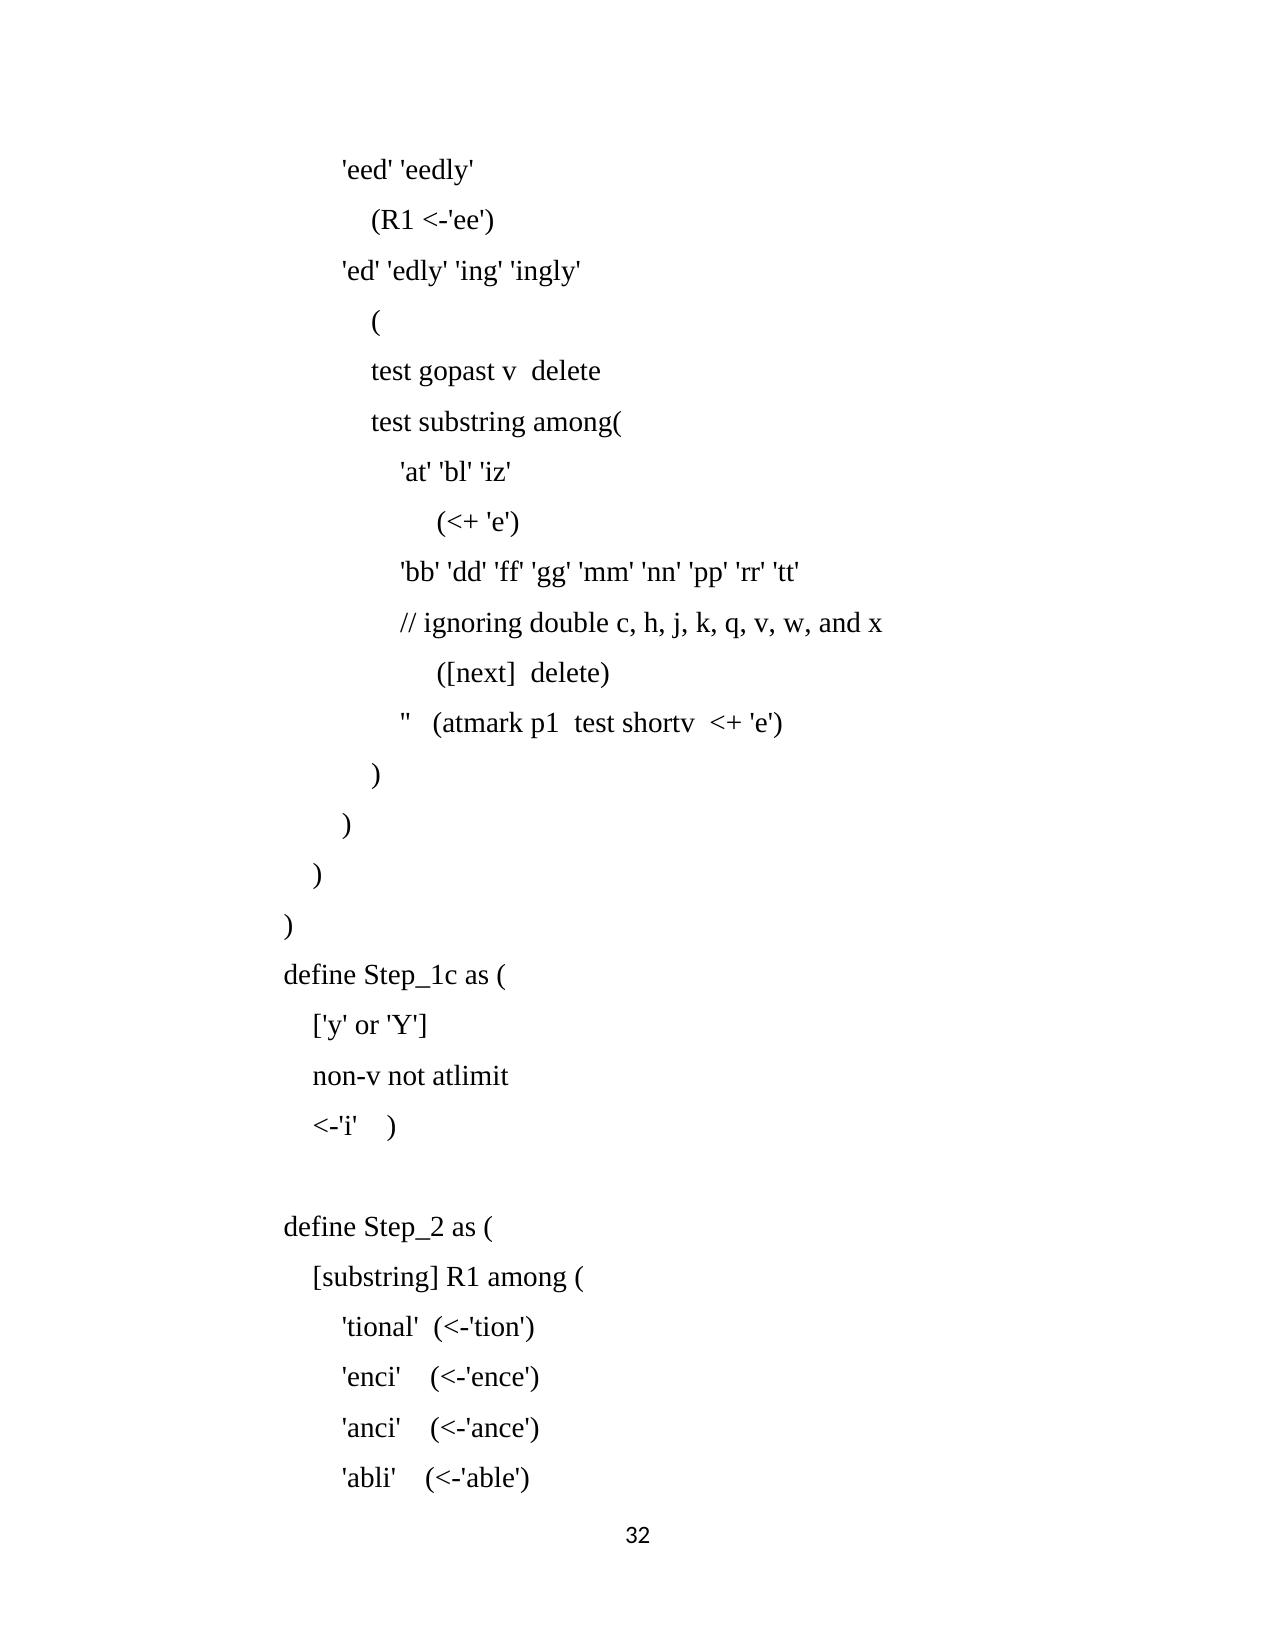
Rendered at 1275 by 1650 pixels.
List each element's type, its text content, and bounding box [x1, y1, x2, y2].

text ) [254, 806, 1096, 840]
text ( [254, 303, 1096, 337]
text 'tional' (<-'tion') [254, 1309, 1096, 1343]
text ) [254, 756, 1096, 789]
text non-v not atlimit [254, 1058, 1096, 1091]
text ['y' or 'Y'] [254, 1007, 1096, 1041]
text define Step_1c as ( [254, 957, 1096, 991]
text 'eed' 'eedly' [254, 152, 1096, 186]
text 'anci' (<-'ance') [254, 1410, 1096, 1443]
text (<+ 'e') [254, 504, 1096, 538]
text ) [254, 907, 1096, 940]
text define Step_2 as ( [254, 1209, 1096, 1242]
text '' (atmark p1 test shortv <+ 'e') [254, 706, 1096, 739]
text (R1 <-'ee') [254, 202, 1096, 236]
text test gopast v delete [254, 353, 1096, 387]
text 'enci' (<-'ence') [254, 1359, 1096, 1393]
text 'abli' (<-'able') [254, 1460, 1096, 1494]
text 'bb' 'dd' 'ff' 'gg' 'mm' 'nn' 'pp' 'rr' 'tt' [254, 554, 1096, 588]
text // ignoring double c, h, j, k, q, v, w, and x [254, 605, 1096, 638]
text test substring among( [254, 404, 1096, 437]
text <-'i' ) [254, 1108, 1096, 1142]
text ) [254, 856, 1096, 890]
text ([next] delete) [254, 655, 1096, 689]
text [substring] R1 among ( [254, 1259, 1096, 1292]
text 'ed' 'edly' 'ing' 'ingly' [254, 253, 1096, 286]
text 'at' 'bl' 'iz' [254, 454, 1096, 487]
